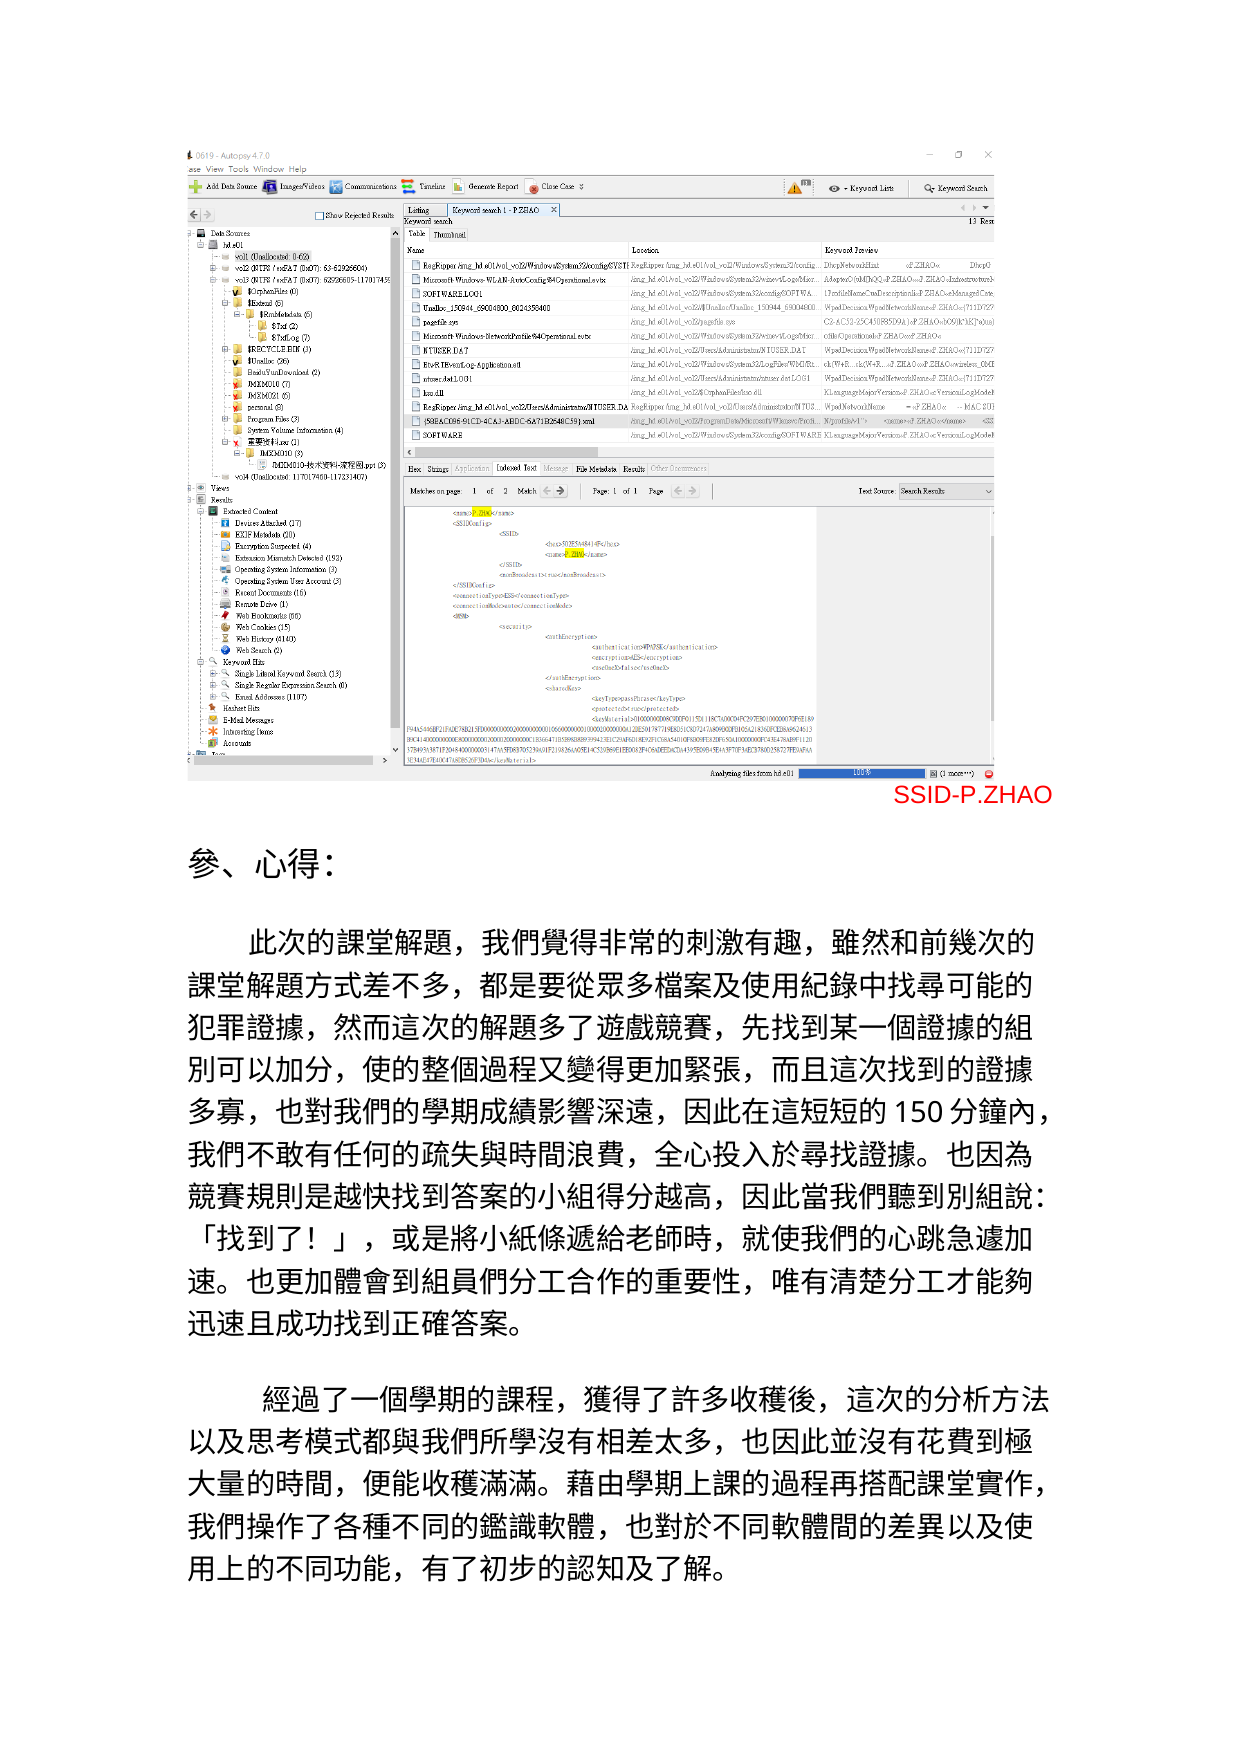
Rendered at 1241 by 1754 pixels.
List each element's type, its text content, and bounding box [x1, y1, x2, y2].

text 參、心得： [187, 838, 1053, 886]
text 經過了一個學期的課程，獲得了許多收穫後，這次的分析方法以及思考模式都與我們所學沒有相差太多，也因此並沒有花費到極大量的時間，便能收穫滿滿。藉由學期上課的過程再搭配課堂實作，我們操作了各種不同的鑑識軟體，也對於不同軟體間的差異以及使用上的不同功能，有了初步的認知及了解。 [187, 1376, 1053, 1588]
text SSID-P.ZHAO [187, 781, 1053, 809]
text 此次的課堂解題，我們覺得非常的刺激有趣，雖然和前幾次的課堂解題方式差不多，都是要從眾多檔案及使用紀錄中找尋可能的犯罪證據，然而這次的解題多了遊戲競賽，先找到某一個證據的組別可以加分，使的整個過程又變得更加緊張，而且這次找到的證據多寡，也對我們的學期成績影響深遠，因此在這短短的150分鐘內，我們不敢有任何的疏失與時間浪費，全心投入於尋找證據。也因為競賽規則是越快找到答案的小組得分越高，因此當我們聽到別組說：「找到了！」，或是將小紙條遞給老師時，就使我們的心跳急遽加速。也更加體會到組員們分工合作的重要性，唯有清楚分工才能夠迅速且成功找到正確答案。 [187, 920, 1053, 1343]
picture [187, 150, 995, 781]
